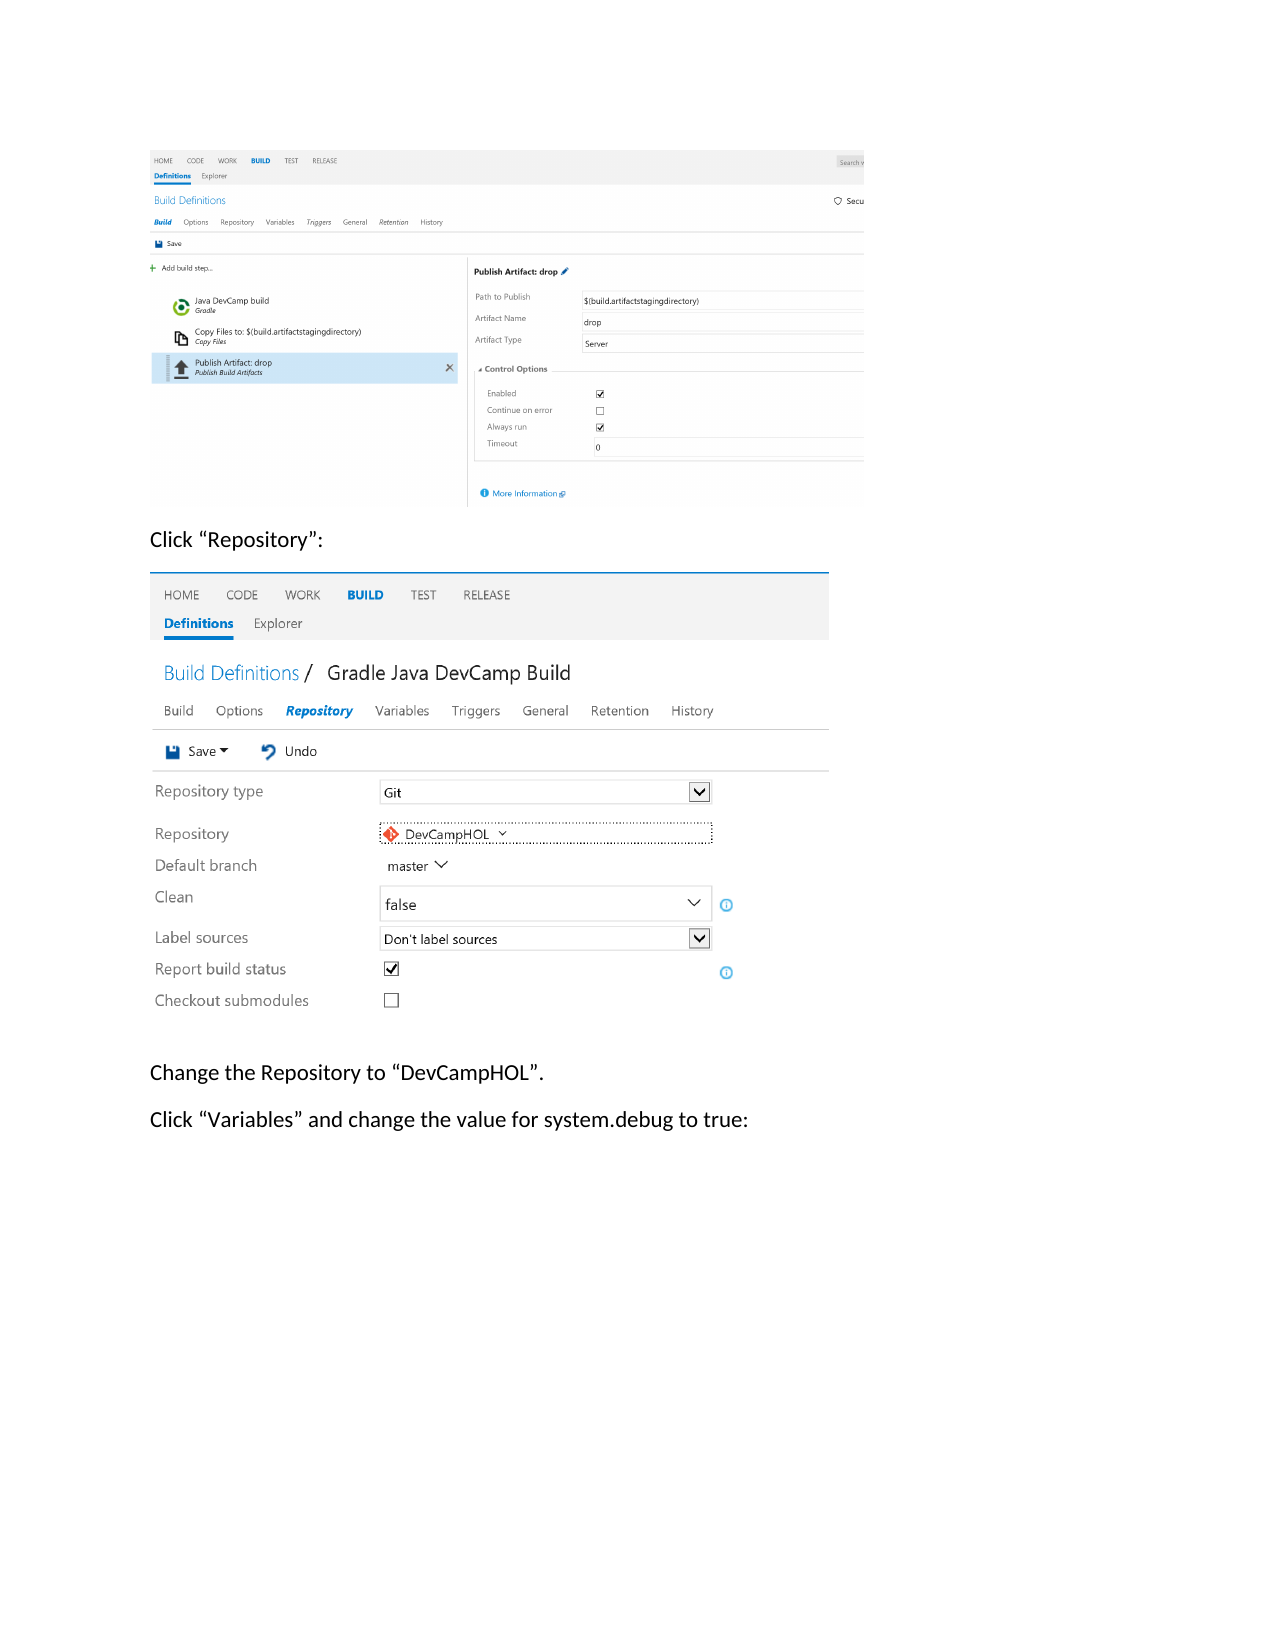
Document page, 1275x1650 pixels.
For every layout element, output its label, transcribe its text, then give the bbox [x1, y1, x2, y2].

picture [150, 572, 829, 1040]
text Click “Variables” and change the value for system.debug to true: [150, 1105, 1125, 1133]
text Change the Repository to “DevCampHOL”. [150, 1058, 1125, 1086]
text Click “Repository”: [150, 525, 1125, 553]
picture [150, 150, 864, 507]
